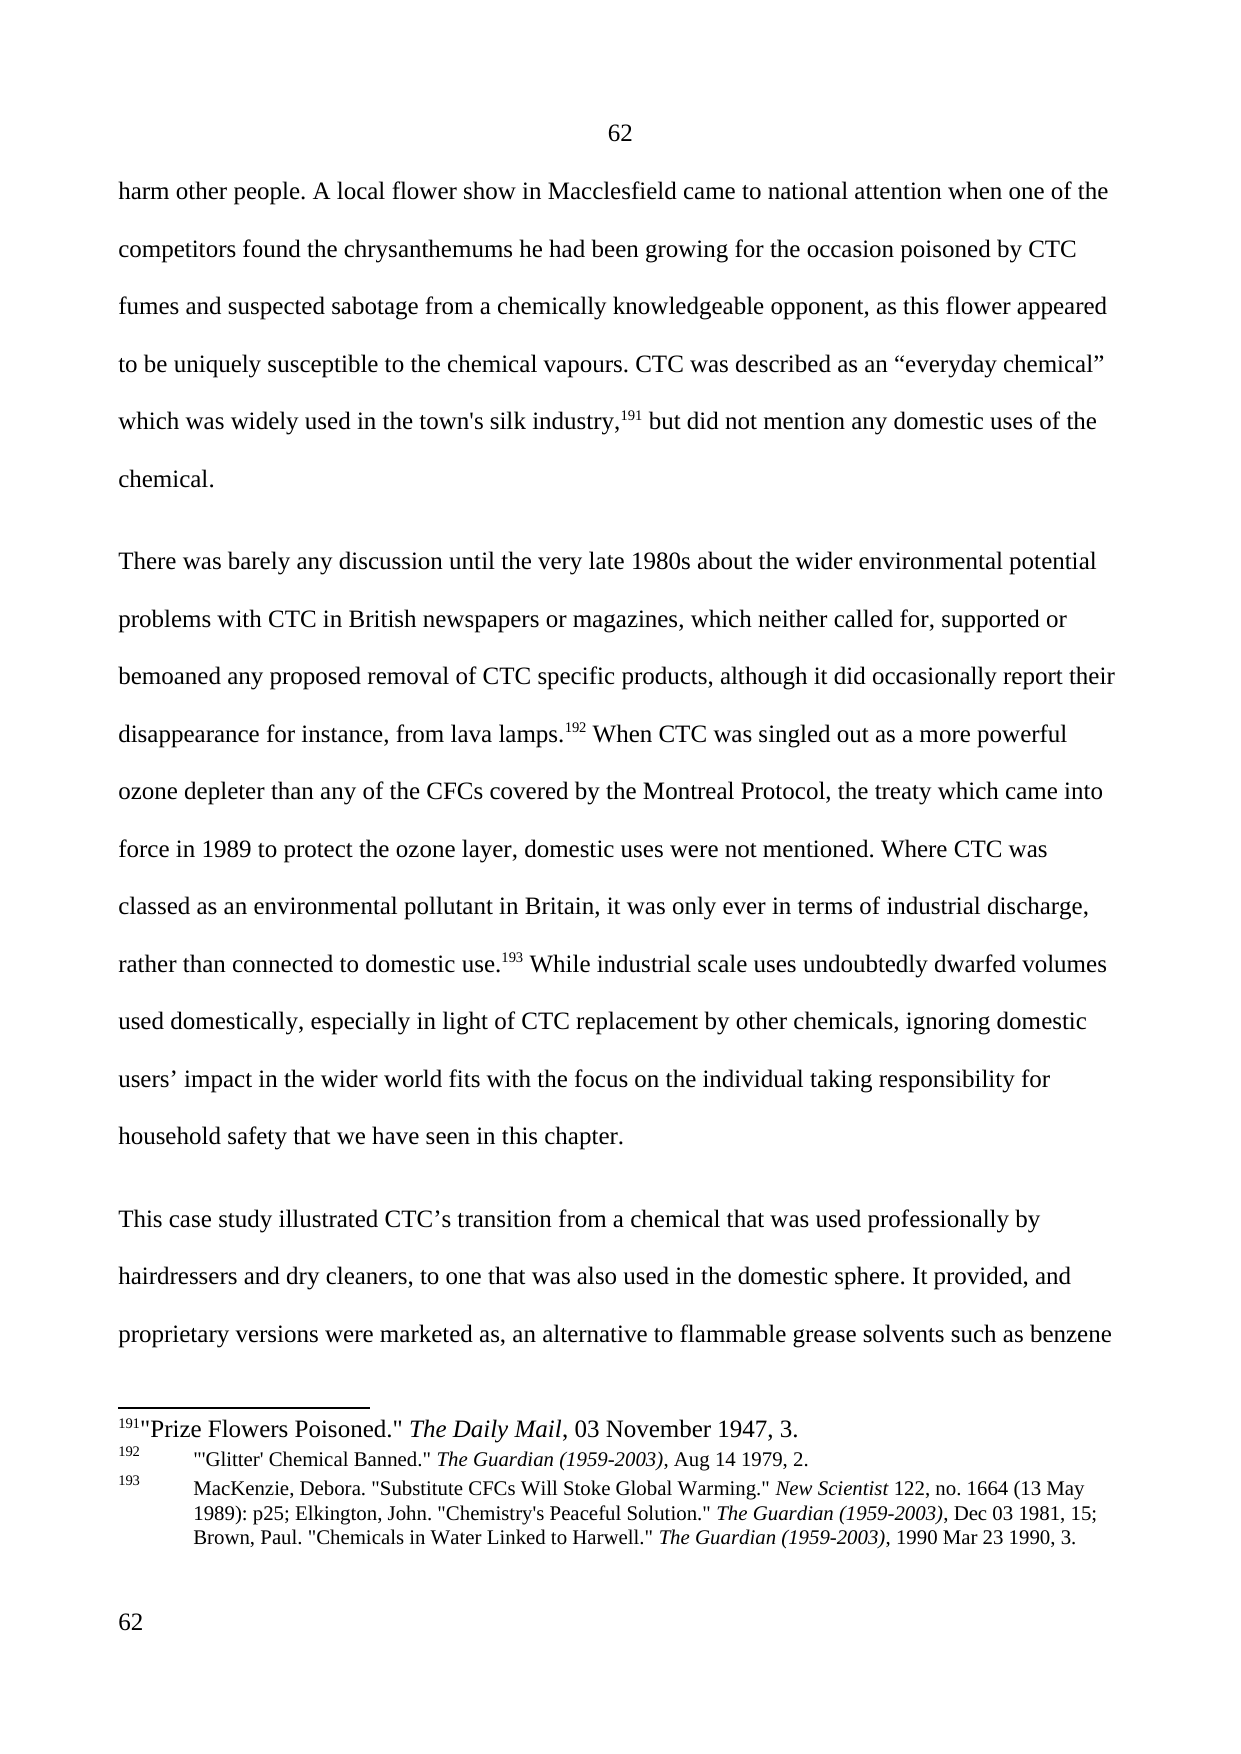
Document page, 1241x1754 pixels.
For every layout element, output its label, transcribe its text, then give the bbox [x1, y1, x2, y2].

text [118, 1204, 1122, 1348]
text There was barely any discussion until the very late 1980s about the wider environmental potential problems with CTC in British newspapers or magazines, which neither called for, supported or bemoaned any proposed removal of CTC specific products, although it did occasionally report their disappearance for instance, from lava lamps. When CTC was singled out as a more powerful ozone depleter than any of the CFCs covered by the Montreal Protocol, the treaty which came into force in 1989 to protect the ozone layer, domestic uses were not mentioned. Where CTC was classed as an environmental pollutant in Britain, it was only ever in terms of industrial discharge, rather than connected to domestic use. While industrial scale uses undoubtedly dwarfed volumes used domestically, especially in light of CTC replacement by other chemicals, ignoring domestic users’ impact in the wider world fits with the focus on the individual taking responsibility for household safety that we have seen in this chapter. [118, 546, 1122, 1150]
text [118, 176, 1122, 493]
